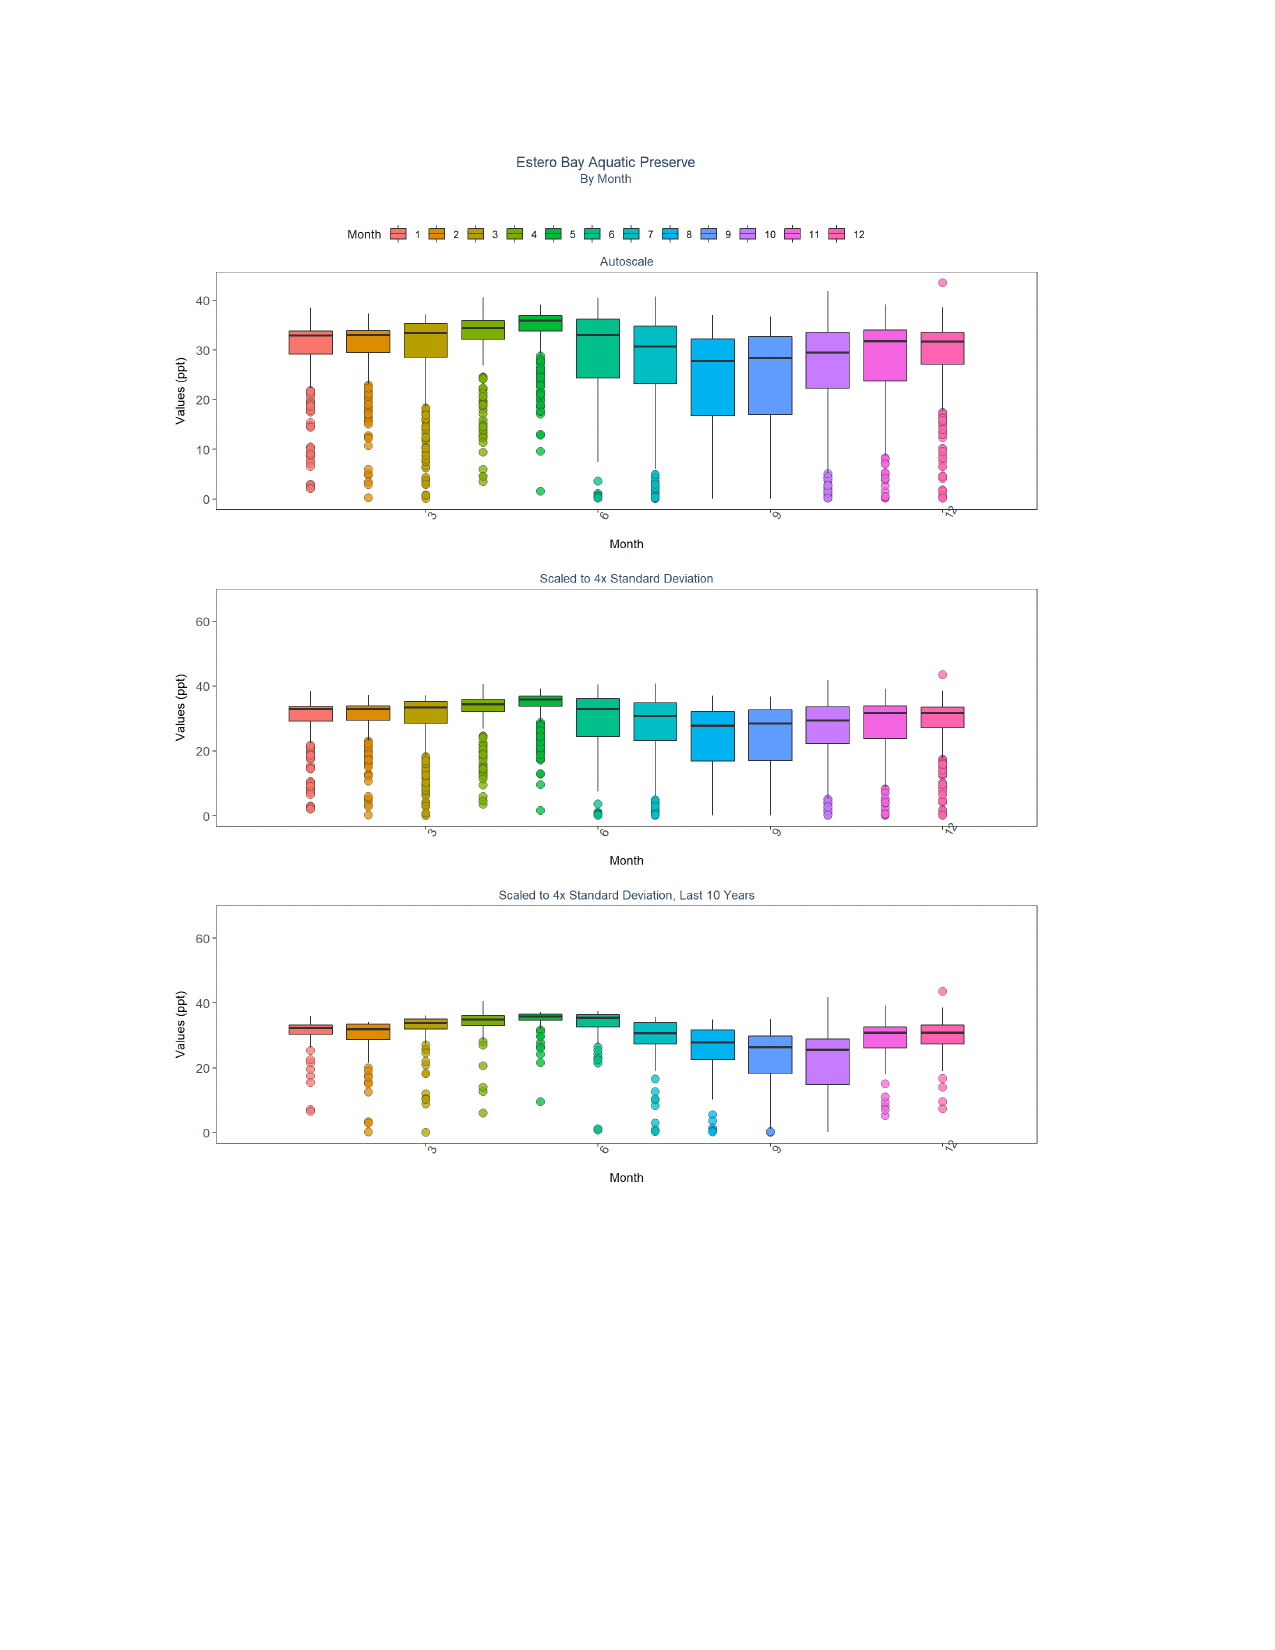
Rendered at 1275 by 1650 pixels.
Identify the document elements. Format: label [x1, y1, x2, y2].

picture [168, 150, 1044, 1200]
